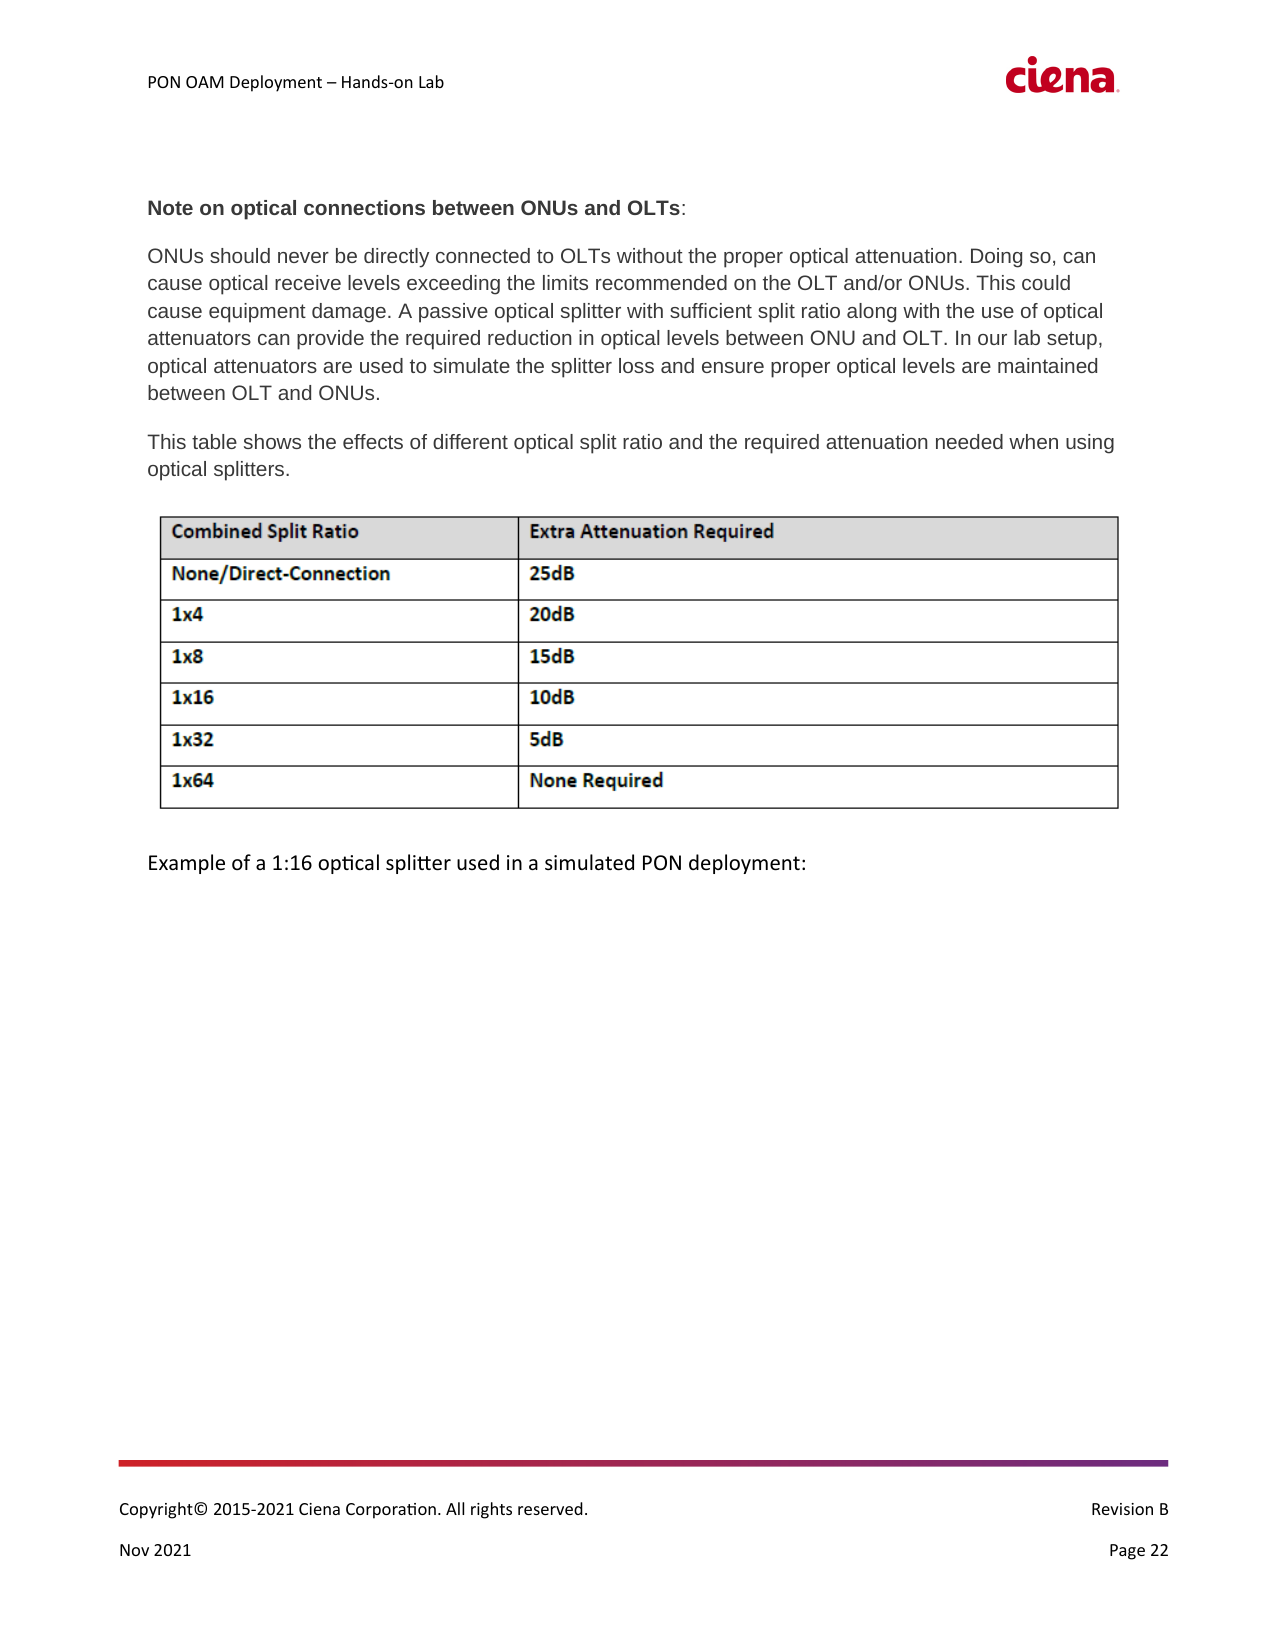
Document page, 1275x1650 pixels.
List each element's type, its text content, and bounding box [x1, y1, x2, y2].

text This table shows the effects of different optical split ratio and the required attenuation needed when using optical splitters. [147, 429, 1128, 481]
picture [118, 1460, 1169, 1467]
text Example of a 1:16 optical splitter used in a simulated PON deployment: [147, 848, 1128, 876]
picture [1002, 54, 1124, 101]
picture [147, 505, 1128, 823]
text ONUs should never be directly connected to OLTs without the proper optical attenuation. Doing so, can cause optical receive levels exceeding the limits recommended on the OLT and/or ONUs. This could cause equipment damage. A passive optical splitter with sufficient split ratio along with the use of optical attenuators can provide the required reduction in optical levels between ONU and OLT. In our lab setup, optical attenuators are used to simulate the splitter loss and ensure proper optical levels are maintained between OLT and ONUs. [147, 244, 1128, 405]
text Note on optical connections between ONUs and OLTs: [147, 195, 1128, 219]
